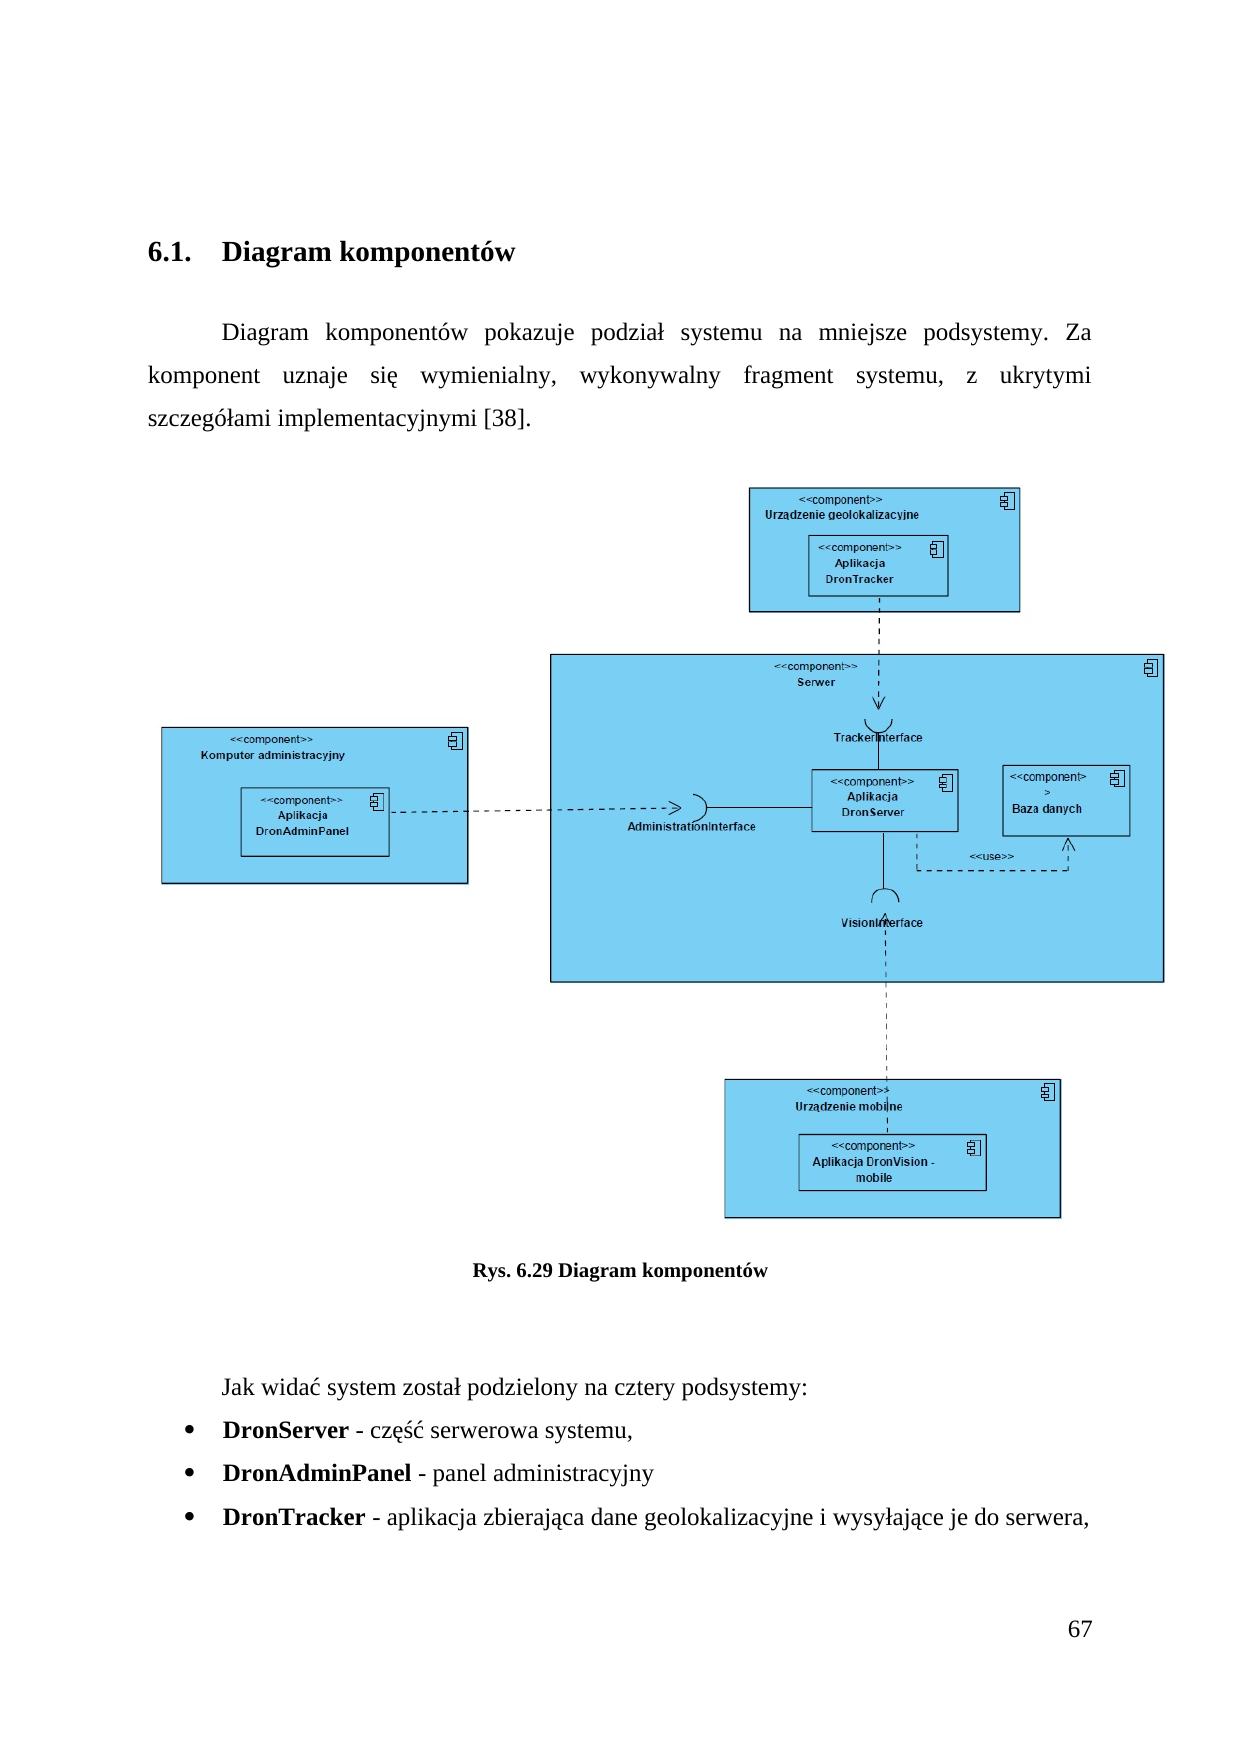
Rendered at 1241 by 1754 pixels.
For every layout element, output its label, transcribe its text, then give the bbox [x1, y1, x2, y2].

text Diagram komponentów pokazuje podział systemu na mniejsze podsystemy. Za komponent uznaje się wymienialny, wykonywalny fragment systemu, z ukrytymi szczegółami implementacyjnymi [38]. [148, 317, 1092, 432]
subtitle Diagram komponentów [148, 234, 1092, 267]
list DronServer - część serwerowa systemu, [185, 1415, 1092, 1444]
picture [147, 446, 1183, 1244]
text Jak widać system został podzielony na cztery podsystemy: [148, 1372, 1092, 1401]
list DronAdminPanel - panel administracyjny [185, 1458, 1092, 1487]
list DronTracker - aplikacja zbierająca dane geolokalizacyjne i wysyłające je do serwera, [185, 1502, 1092, 1530]
